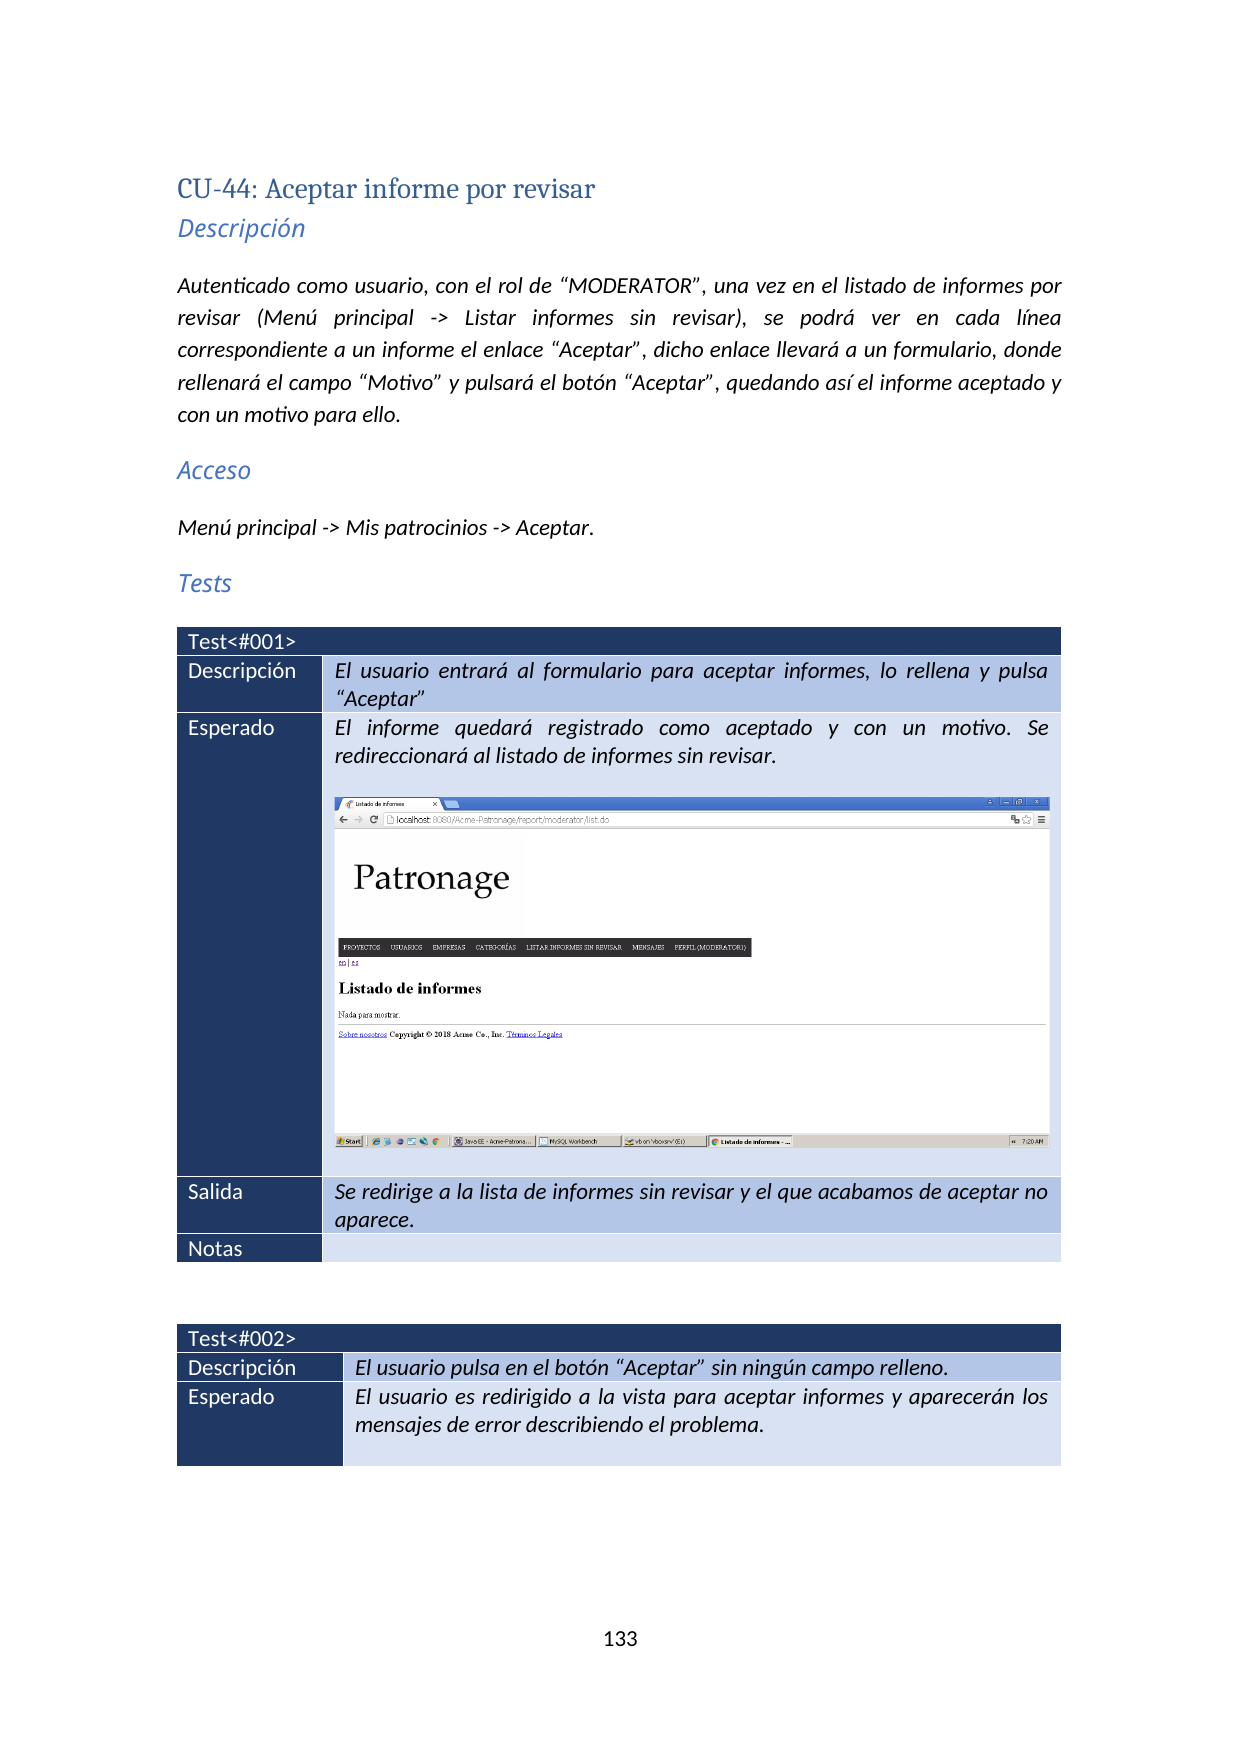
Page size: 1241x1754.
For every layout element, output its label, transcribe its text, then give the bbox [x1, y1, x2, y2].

table_header Test<#001> [177, 627, 1061, 655]
table_header Test<#002> [177, 1324, 1061, 1352]
table_cell El informe quedará registrado como aceptado y con un motivo. Se redireccionará al listado de informes sin revisar. [323, 713, 1061, 1176]
text Descripción [177, 211, 1063, 245]
table_cell Se redirige a la lista de informes sin revisar y el que acabamos de aceptar no aparece. [323, 1177, 1061, 1233]
text Autenticado como usuario, con el rol de “MODERATOR”, una vez en el listado de informes por revisar (Menú principal -> Listar informes sin revisar), se podrá ver en cada línea correspondiente a un informe el enlace “Aceptar”, dicho enlace llevará a un formulario, donde rellenará el campo “Motivo” y pulsará el botón “Aceptar”, quedando así el informe aceptado y con un motivo para ello. [177, 271, 1063, 428]
table_cell Notas [177, 1234, 322, 1262]
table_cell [344, 1382, 1061, 1466]
table_cell El usuario entrará al formulario para aceptar informes, lo rellena y pulsa “Aceptar” [323, 656, 1061, 712]
text Menú principal -> Mis patrocinios -> Aceptar. [177, 513, 1063, 541]
table_cell Esperado [177, 1382, 343, 1466]
text Acceso [177, 453, 1063, 487]
table_cell Descripción [177, 656, 322, 712]
table_cell [323, 1234, 1061, 1262]
picture [334, 797, 1050, 1148]
table_cell Esperado [177, 713, 322, 1176]
text CU-44: Aceptar informe por revisar [177, 173, 1063, 206]
table_cell El usuario pulsa en el botón “Aceptar” sin ningún campo relleno. [344, 1353, 1061, 1381]
table_cell Salida [177, 1177, 322, 1233]
table_cell Descripción [177, 1353, 343, 1381]
text Tests [177, 566, 1063, 600]
